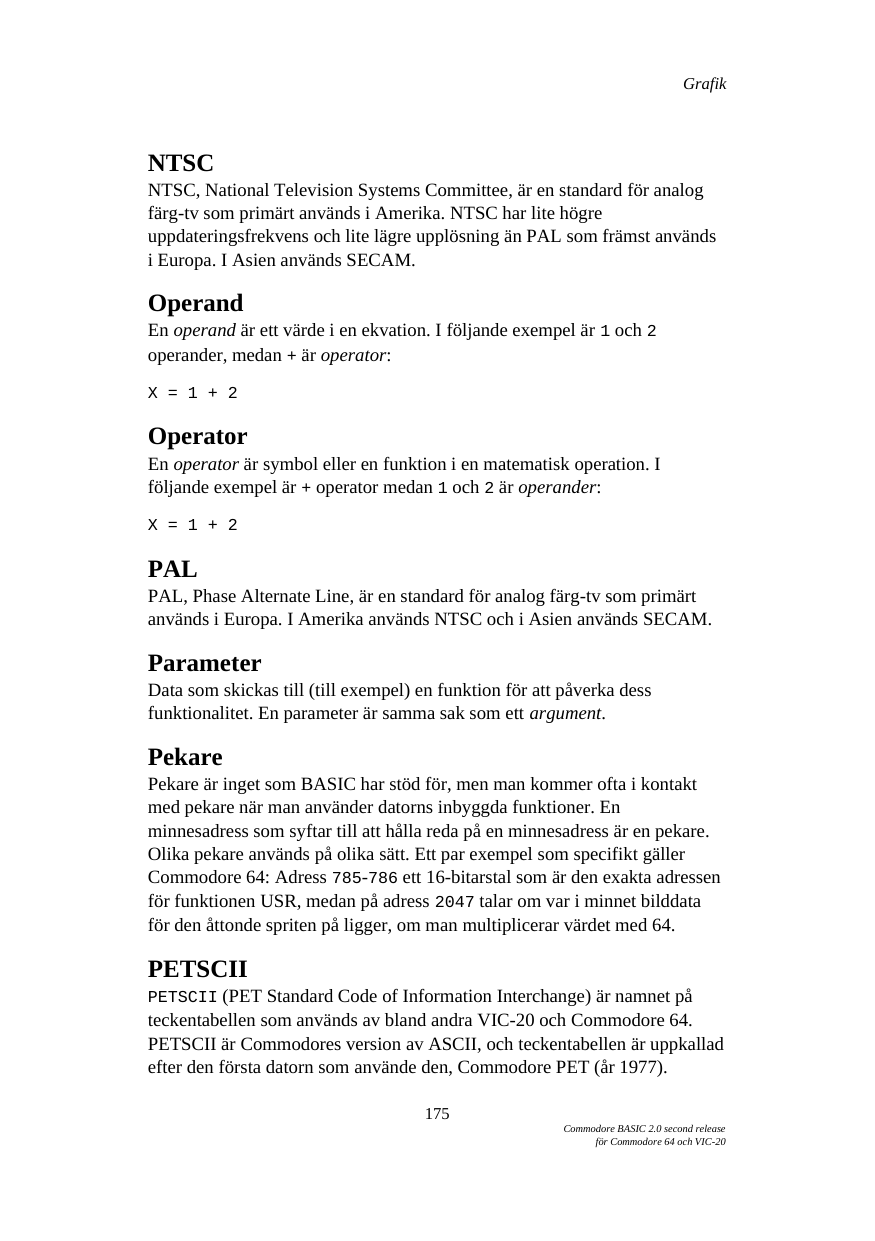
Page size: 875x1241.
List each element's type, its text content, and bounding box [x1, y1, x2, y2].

subtitle Parameter [148, 648, 726, 677]
text X = 1 + 2 [148, 384, 726, 403]
subtitle PETSCII [148, 954, 726, 983]
subtitle Operator [148, 421, 726, 450]
text PETSCII (PET Standard Code of Information Interchange) är namnet på teckentabellen som används av bland andra VIC-20 och Commodore 64. PETSCII är Commodores version av ASCII, och teckentabellen är uppkallad efter den första datorn som använde den, Commodore PET (år 1977). [148, 985, 726, 1077]
text X = 1 + 2 [148, 517, 726, 536]
subtitle Operand [148, 288, 726, 317]
text Data som skickas till (till exempel) en funktion för att påverka dess funktionalitet. En parameter är samma sak som ett argument. [148, 679, 726, 724]
text PAL, Phase Alternate Line, är en standard för analog färg-tv som primärt används i Europa. I Amerika används NTSC och i Asien används SECAM. [148, 585, 726, 629]
text En operand är ett värde i en ekvation. I följande exempel är 1 och 2 operander, medan + är operator: [148, 319, 726, 366]
subtitle NTSC [148, 148, 726, 176]
text Pekare är inget som BASIC har stöd för, men man kommer ofta i kontakt med pekare när man använder datorns inbyggda funktioner. En minnesadress som syftar till att hålla reda på en minnesadress är en pekare. Olika pekare används på olika sätt. Ett par exempel som specifikt gäller Commodore 64: Adress 785-786 ett 16-bitarstal som är den exakta adressen för funktionen USR, medan på adress 2047 talar om var i minnet bilddata för den åttonde spriten på ligger, om man multiplicerar värdet med 64. [148, 773, 726, 936]
subtitle PAL [148, 554, 726, 582]
subtitle Pekare [148, 742, 726, 771]
text En operator är symbol eller en funktion i en matematisk operation. I följande exempel är + operator medan 1 och 2 är operander: [148, 452, 726, 498]
text NTSC, National Television Systems Committee, är en standard för analog färg-tv som primärt används i Amerika. NTSC har lite högre uppdateringsfrekvens och lite lägre upplösning än PAL som främst används i Europa. I Asien används SECAM. [148, 179, 726, 270]
